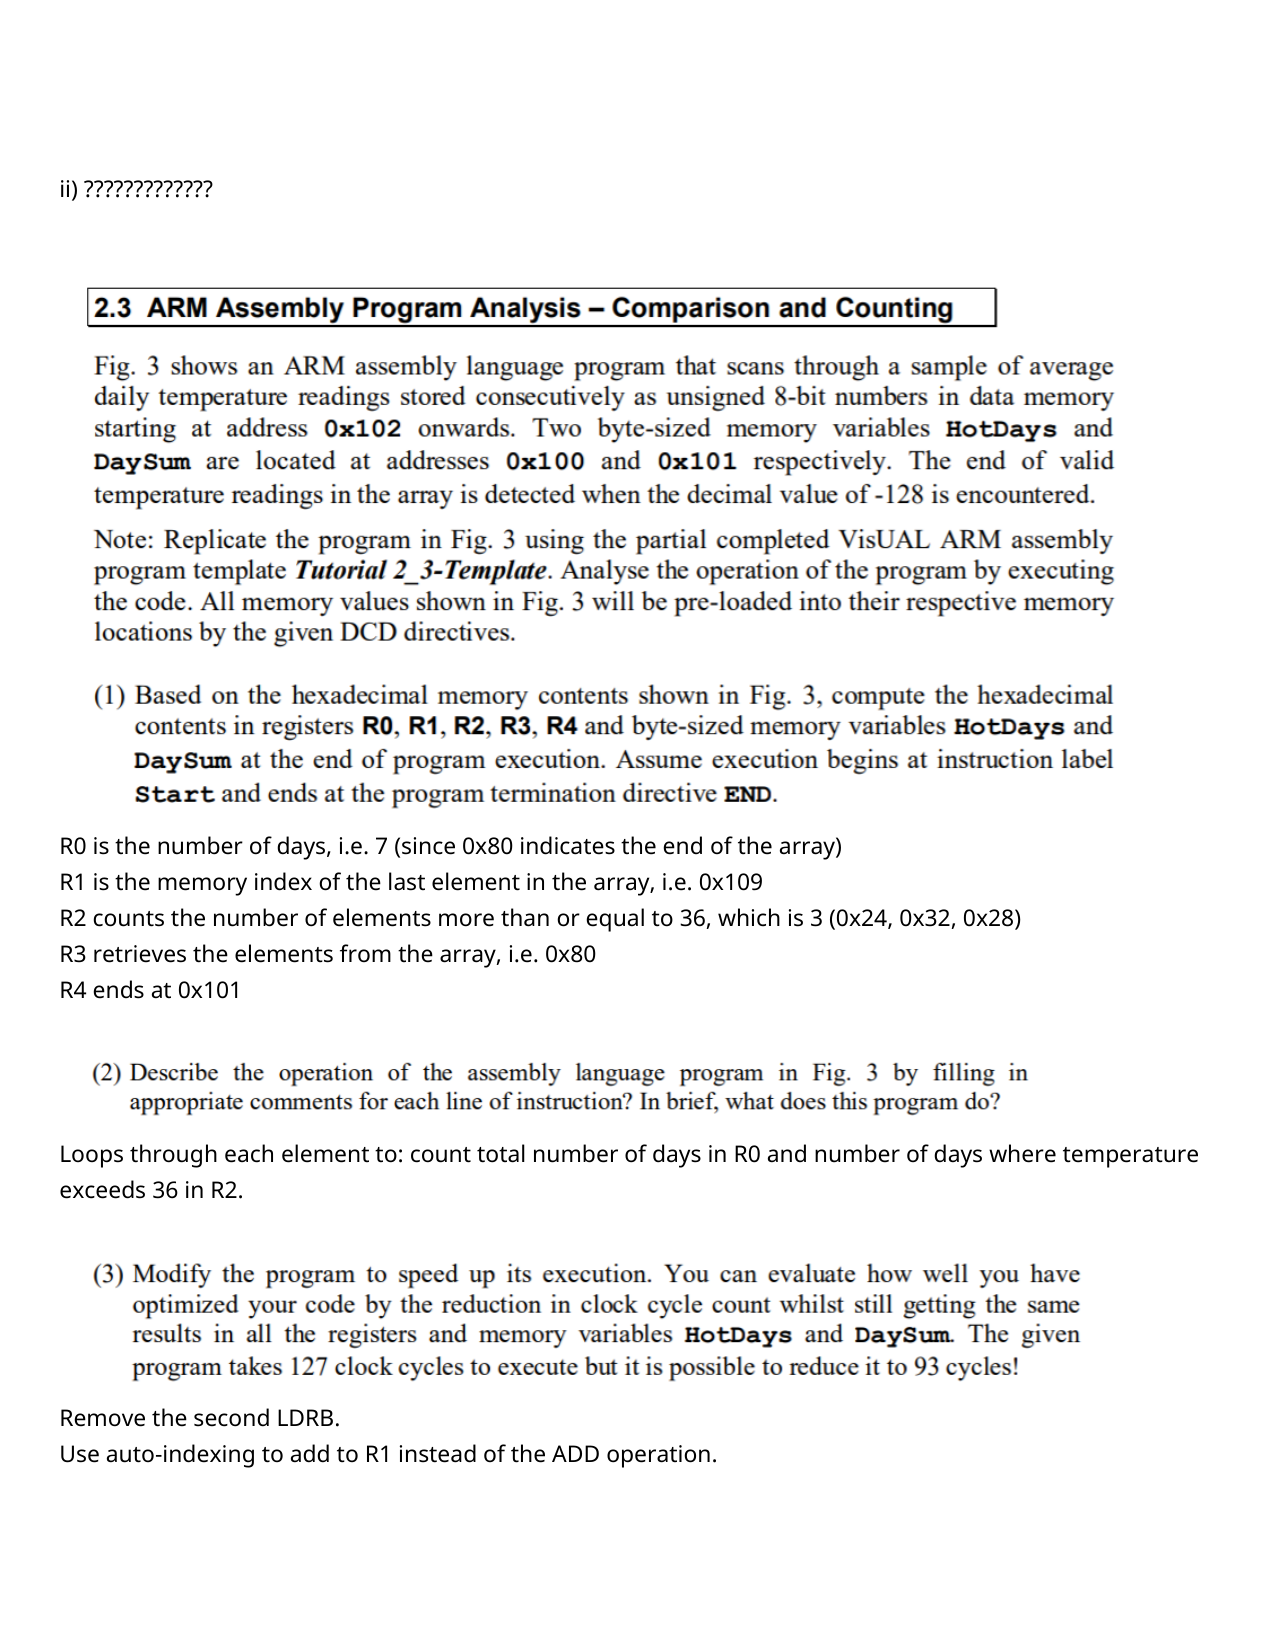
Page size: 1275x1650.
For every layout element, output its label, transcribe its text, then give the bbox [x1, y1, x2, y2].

text R0 is the number of days, i.e. 7 (since 0x80 indicates the end of the array) [59, 830, 1216, 861]
text Use auto-indexing to add to R1 instead of the ADD operation. [59, 1438, 1216, 1469]
text ii) ????????????? [59, 173, 1216, 205]
text R1 is the memory index of the last element in the array, i.e. 0x109 [59, 866, 1216, 897]
text R2 counts the number of elements more than or equal to 36, which is 3 (0x24, 0x32, 0x28) [59, 902, 1216, 933]
text R4 ends at 0x101 [59, 974, 1216, 1005]
text R3 retrieves the elements from the array, i.e. 0x80 [59, 938, 1216, 969]
text Remove the second LDRB. [59, 1402, 1216, 1433]
text Loops through each element to: count total number of days in R0 and number of days where temperature exceeds 36 in R2. [59, 1138, 1216, 1206]
